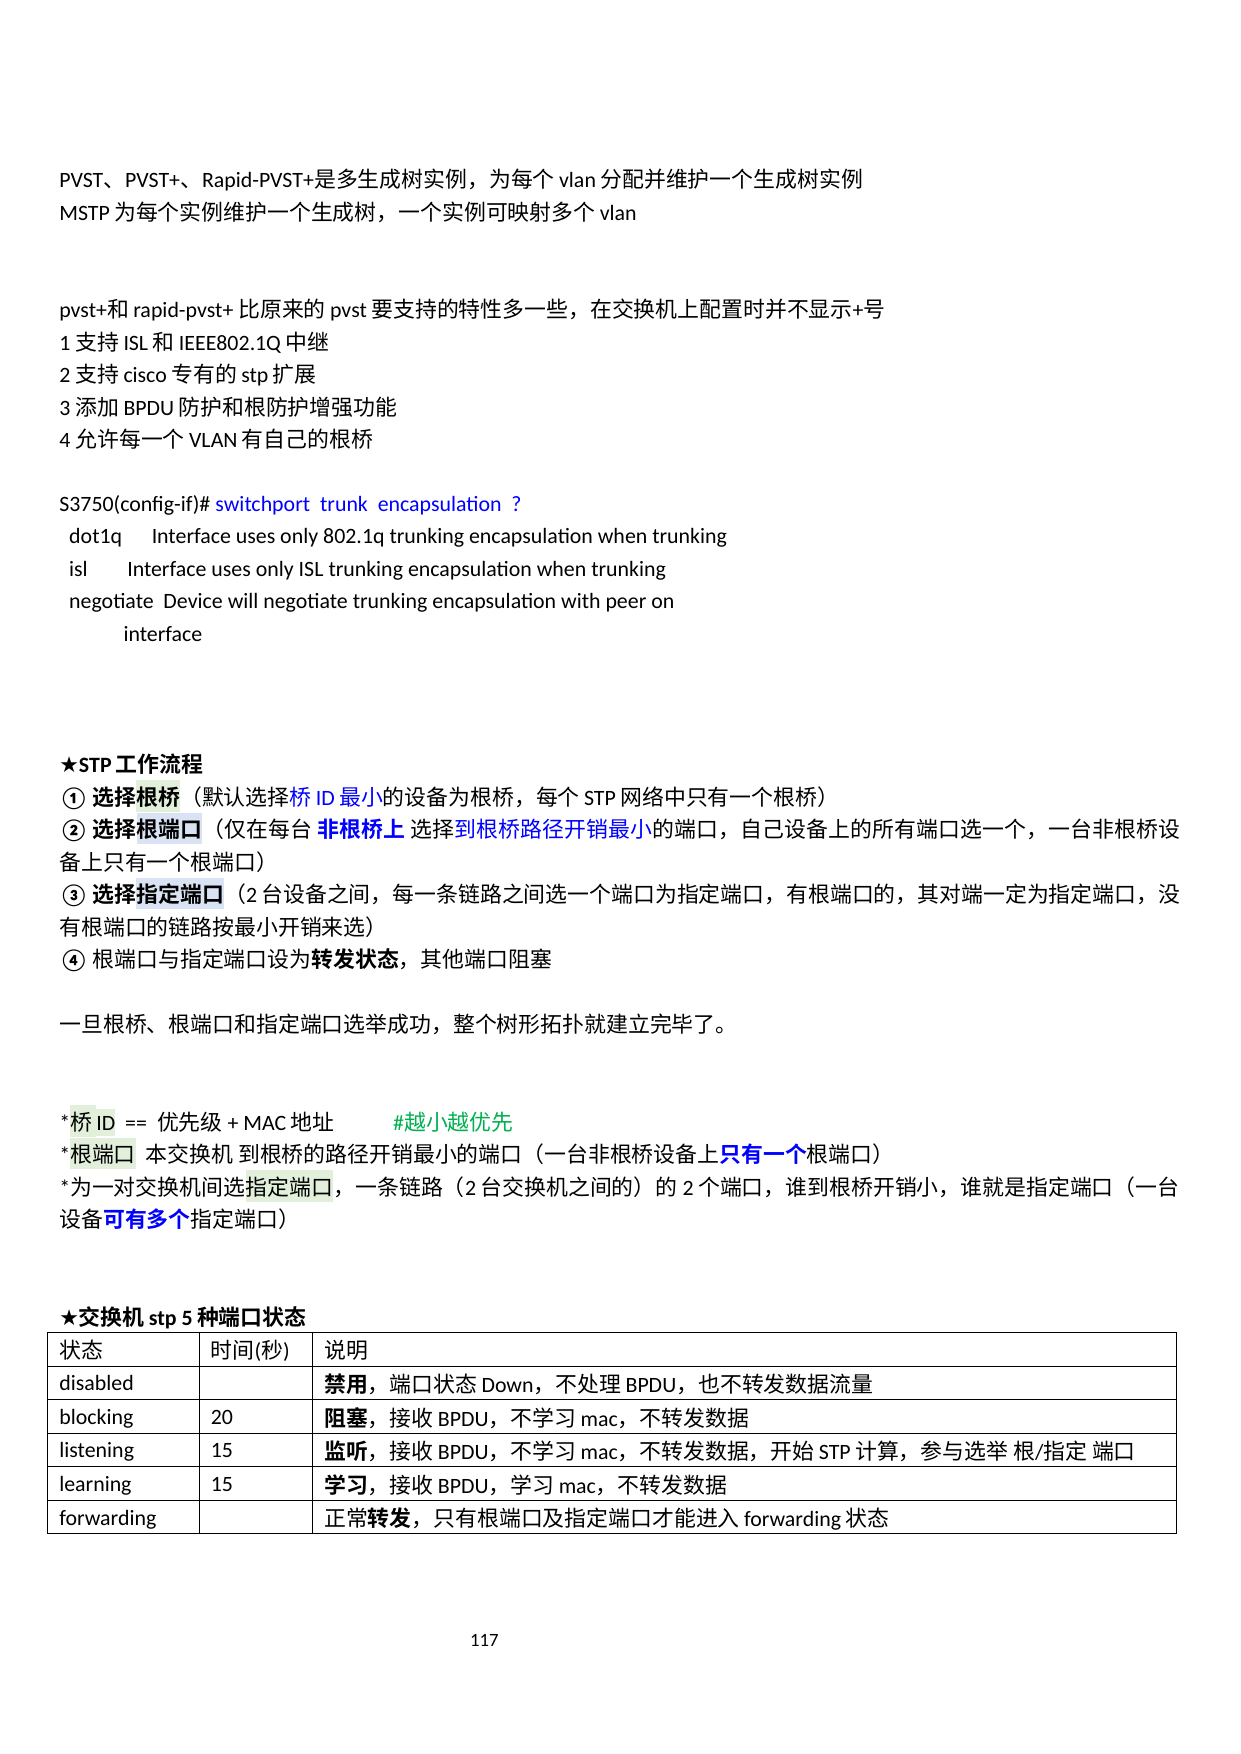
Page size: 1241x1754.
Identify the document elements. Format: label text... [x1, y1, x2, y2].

text 4 允许每一个VLAN有自己的根桥 [59, 422, 1181, 454]
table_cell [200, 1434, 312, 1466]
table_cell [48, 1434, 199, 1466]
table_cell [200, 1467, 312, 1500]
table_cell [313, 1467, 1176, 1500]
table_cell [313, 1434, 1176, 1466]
text S3750(config-if)# switchport trunk encapsulation ? [59, 487, 1181, 519]
text ②选择根端口（仅在每台 非根桥上 选择到根桥路径开销最小的端口，自己设备上的所有端口选一个，一台非根桥设备上只有一个根端口） [59, 812, 1181, 877]
text dot1q Interface uses only 802.1q trunking encapsulation when trunking [59, 519, 1181, 552]
text MSTP为每个实例维护一个生成树，一个实例可映射多个vlan [59, 194, 1181, 227]
text *为一对交换机间选指定端口，一条链路（2台交换机之间的）的2个端口，谁到根桥开销小，谁就是指定端口（一台设备可有多个指定端口） [59, 1169, 1181, 1234]
text ①选择根桥（默认选择桥ID最小的设备为根桥，每个STP网络中只有一个根桥） [59, 779, 1181, 812]
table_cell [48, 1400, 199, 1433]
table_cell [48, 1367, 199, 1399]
text 1 支持ISL和IEEE802.1Q中继 [59, 324, 1181, 357]
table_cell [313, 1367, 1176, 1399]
text *桥ID == 优先级 + MAC地址 #越小越优先 [59, 1104, 1181, 1137]
text isl Interface uses only ISL trunking encapsulation when trunking [59, 552, 1181, 584]
text ④根端口与指定端口设为转发状态，其他端口阻塞 [59, 942, 1181, 974]
text negotiate Device will negotiate trunking encapsulation with peer on [59, 584, 1181, 617]
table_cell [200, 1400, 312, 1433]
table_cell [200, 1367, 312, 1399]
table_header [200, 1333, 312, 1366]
text pvst+和rapid-pvst+ 比原来的pvst要支持的特性多一些，在交换机上配置时并不显示+号 [59, 292, 1181, 324]
text 2 支持cisco专有的stp扩展 [59, 357, 1181, 389]
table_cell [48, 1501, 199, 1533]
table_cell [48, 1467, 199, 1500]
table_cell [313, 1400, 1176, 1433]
text ★STP工作流程 [59, 747, 1181, 779]
text PVST、PVST+、Rapid-PVST+是多生成树实例，为每个vlan分配并维护一个生成树实例 [59, 162, 1181, 194]
text 3 添加BPDU防护和根防护增强功能 [59, 389, 1181, 422]
text interface [59, 617, 1181, 649]
text 一旦根桥、根端口和指定端口选举成功，整个树形拓扑就建立完毕了。 [59, 1007, 1181, 1039]
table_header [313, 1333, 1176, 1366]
text ★交换机stp 5种端口状态 [59, 1299, 1181, 1332]
text *根端口 本交换机 到根桥的路径开销最小的端口（一台非根桥设备上只有一个根端口） [59, 1137, 1181, 1169]
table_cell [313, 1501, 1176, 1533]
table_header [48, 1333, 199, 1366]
text ③选择指定端口（2台设备之间，每一条链路之间选一个端口为指定端口，有根端口的，其对端一定为指定端口，没有根端口的链路按最小开销来选） [59, 877, 1181, 942]
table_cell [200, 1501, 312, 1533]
